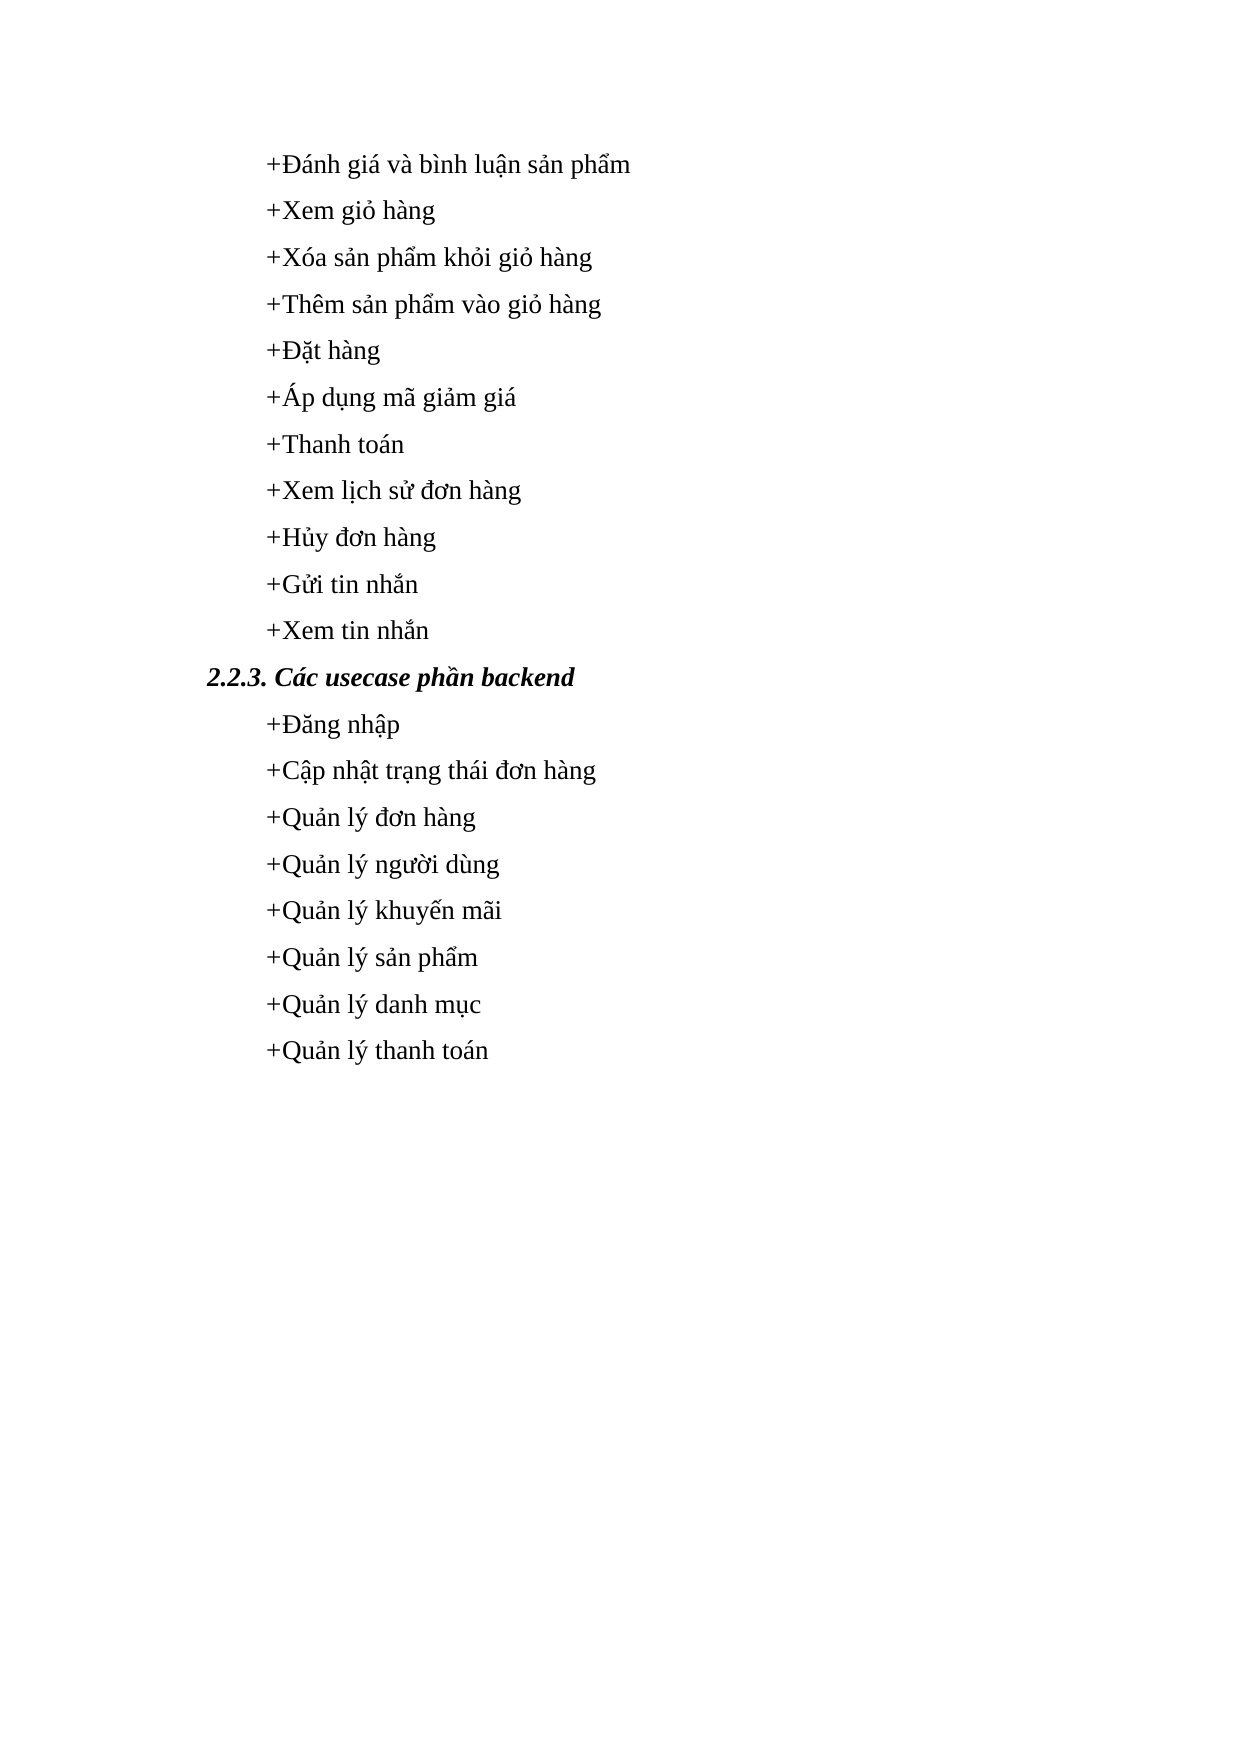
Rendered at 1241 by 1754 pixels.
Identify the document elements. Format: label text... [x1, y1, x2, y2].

list Xem lịch sử đơn hàng [207, 474, 1122, 506]
list Thanh toán [207, 428, 1122, 459]
list Xem giỏ hàng [207, 194, 1122, 226]
list Quản lý danh mục [207, 988, 1122, 1019]
list Xóa sản phẩm khỏi giỏ hàng [207, 241, 1122, 272]
list Quản lý đơn hàng [207, 801, 1122, 832]
list Quản lý thanh toán [207, 1034, 1122, 1066]
list Đăng nhập [207, 708, 1122, 739]
list Quản lý khuyến mãi [207, 894, 1122, 926]
list Quản lý người dùng [207, 848, 1122, 879]
list Đặt hàng [207, 334, 1122, 366]
list Cập nhật trạng thái đơn hàng [207, 754, 1122, 786]
list Xem tin nhắn [207, 614, 1122, 646]
list Hủy đơn hàng [207, 521, 1122, 552]
list Gửi tin nhắn [207, 568, 1122, 599]
subtitle 2.2.3. Các usecase phần backend [207, 661, 1122, 692]
list Quản lý sản phẩm [207, 941, 1122, 972]
list Áp dụng mã giảm giá [207, 381, 1122, 412]
list Thêm sản phẩm vào giỏ hàng [207, 288, 1122, 319]
list Đánh giá và bình luận sản phẩm [207, 148, 1122, 179]
